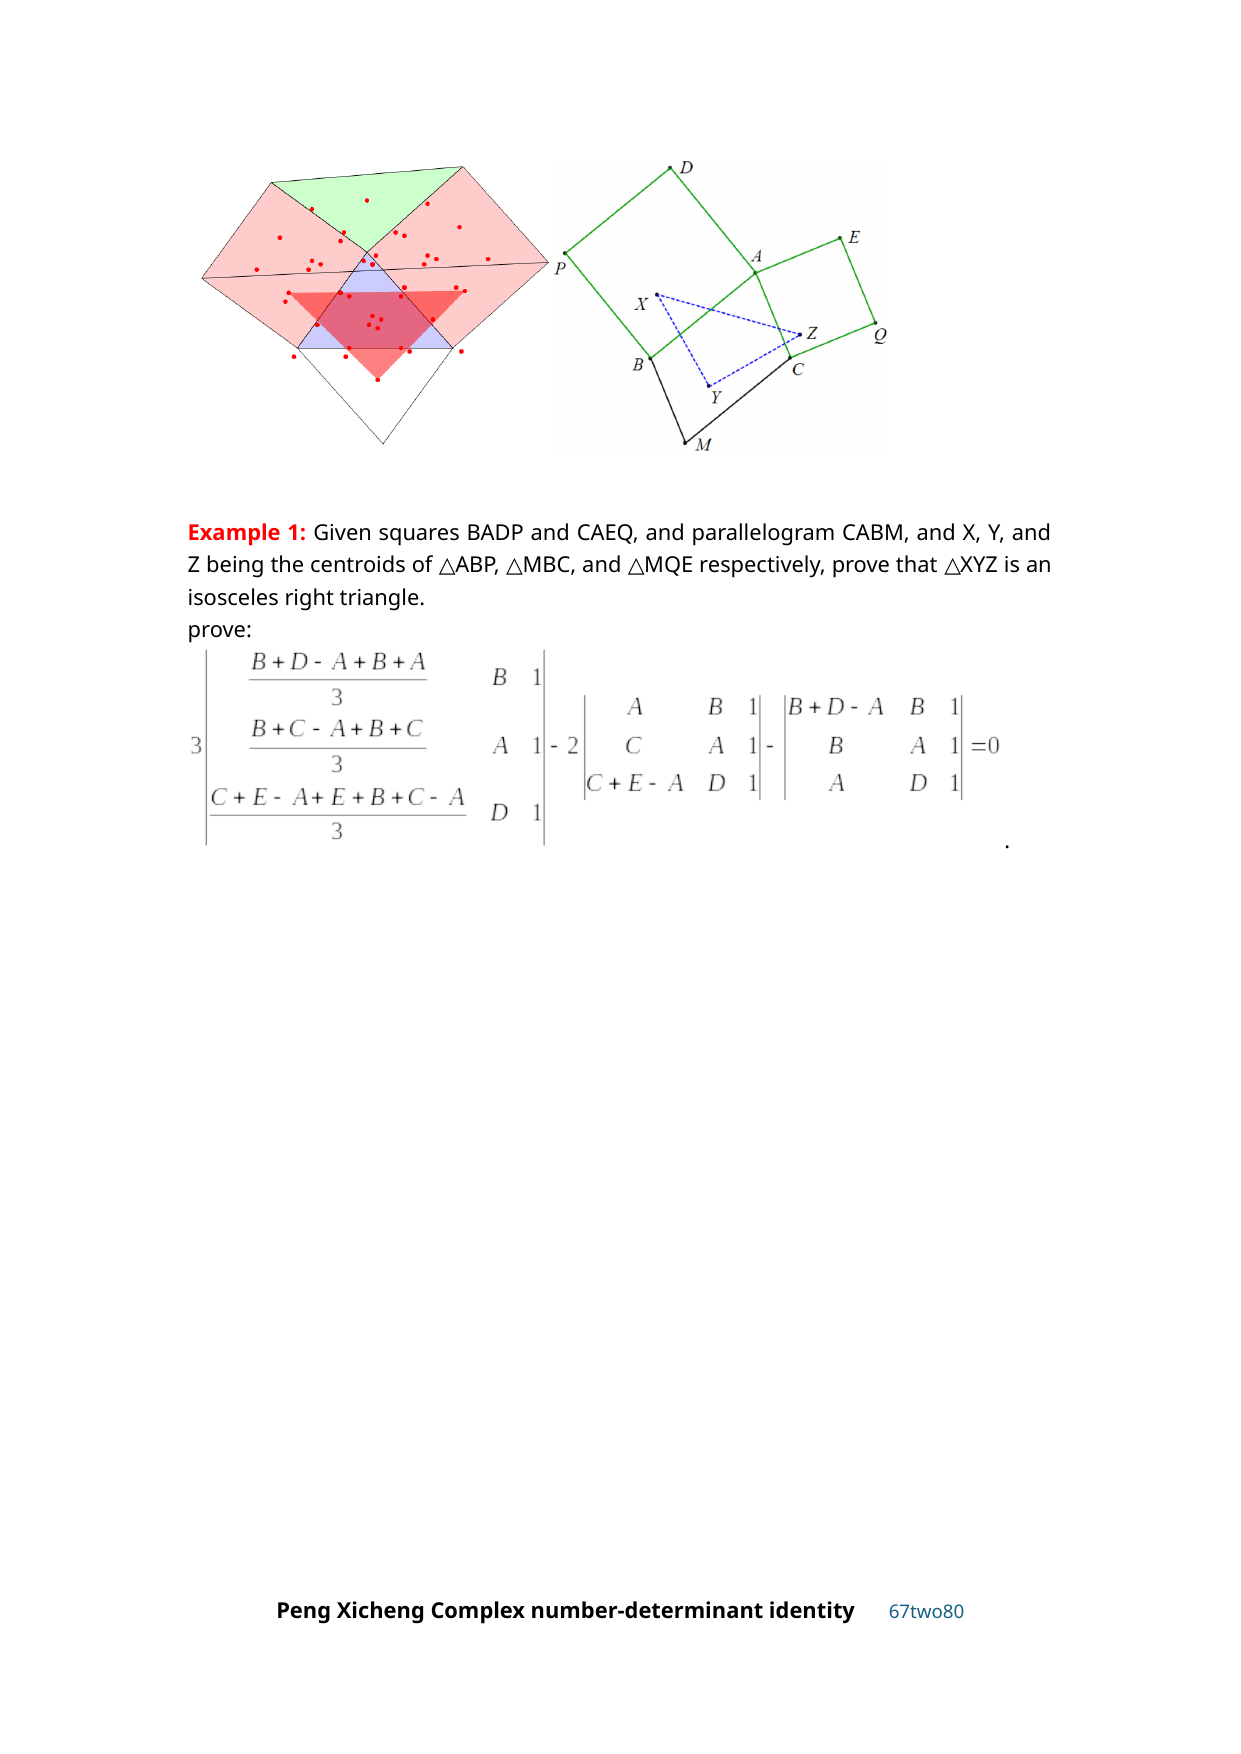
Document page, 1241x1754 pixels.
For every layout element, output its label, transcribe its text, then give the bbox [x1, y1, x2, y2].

text Example 1: Given squares BADP and CAEQ, and parallelogram CABM, and X, Y, and Z being the centroids of △ABP, △MBC, and △MQE respectively, prove that △XYZ is an isosceles right triangle. [187, 515, 1053, 613]
picture [187, 157, 890, 456]
text prove: . [187, 613, 1053, 873]
